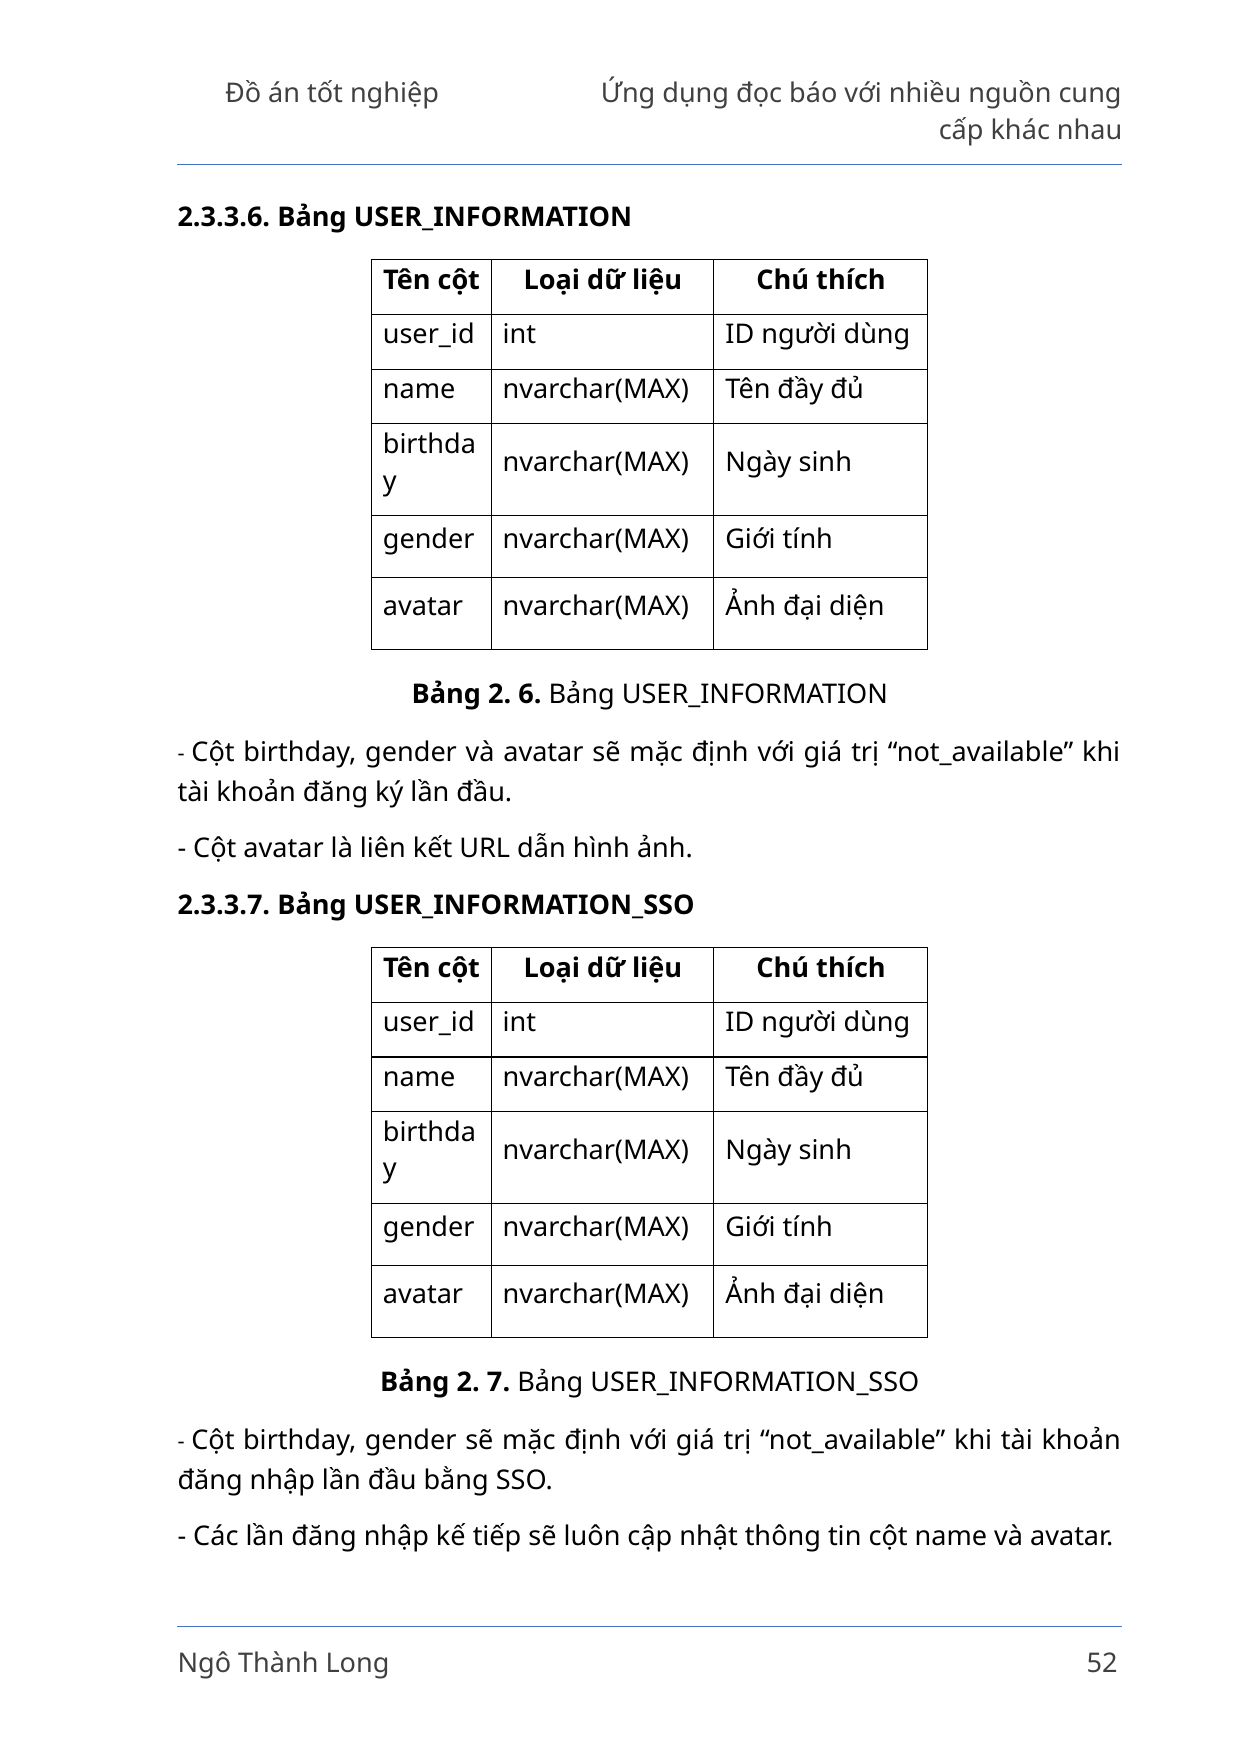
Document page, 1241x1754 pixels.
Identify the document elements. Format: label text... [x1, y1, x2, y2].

text - Cột birthday, gender và avatar sẽ mặc định với giá trị “not_available” khi tài khoản đăng ký lần đầu. [177, 733, 1122, 809]
table_cell int [492, 315, 713, 368]
table_header Loại dữ liệu [492, 260, 713, 314]
table_cell ID người dùng [714, 315, 927, 368]
table_header Tên cột [372, 948, 491, 1002]
table_cell Giới tính [714, 516, 927, 577]
table_cell Ngày sinh [714, 1112, 927, 1202]
text - Các lần đăng nhập kế tiếp sẽ luôn cập nhật thông tin cột name và avatar. [177, 1517, 1122, 1554]
table_cell Ảnh đại diện [714, 1266, 927, 1337]
table_cell nvarchar(MAX) [492, 1204, 713, 1265]
text - Cột birthday, gender sẽ mặc định với giá trị “not_available” khi tài khoản đăng nhập lần đầu bằng SSO. [177, 1421, 1122, 1497]
table_cell nvarchar(MAX) [492, 578, 713, 649]
table_cell ID người dùng [714, 1003, 927, 1056]
table_cell nvarchar(MAX) [492, 1266, 713, 1337]
table_cell nvarchar(MAX) [492, 424, 713, 514]
table_header Loại dữ liệu [492, 948, 713, 1002]
table_cell user_id [372, 1003, 491, 1056]
text Bảng 2. 6. Bảng USER_INFORMATION [177, 675, 1122, 712]
table_header Tên cột [372, 260, 491, 314]
table_cell Tên đầy đủ [714, 370, 927, 423]
table_cell avatar [372, 578, 491, 649]
table_cell user_id [372, 315, 491, 368]
subtitle 2.3.3.6. Bảng USER_INFORMATION [177, 197, 1122, 234]
table_cell birthday [372, 1112, 491, 1202]
table_cell name [372, 370, 491, 423]
table_cell Tên đầy đủ [714, 1058, 927, 1111]
table_cell gender [372, 516, 491, 577]
table_cell nvarchar(MAX) [492, 516, 713, 577]
table_cell Ảnh đại diện [714, 578, 927, 649]
table_header Chú thích [714, 260, 927, 314]
table_cell nvarchar(MAX) [492, 1058, 713, 1111]
table_cell avatar [372, 1266, 491, 1337]
table_cell nvarchar(MAX) [492, 1112, 713, 1202]
text - Cột avatar là liên kết URL dẫn hình ảnh. [177, 829, 1122, 866]
table_cell birthday [372, 424, 491, 514]
table_cell nvarchar(MAX) [492, 370, 713, 423]
text Bảng 2. 7. Bảng USER_INFORMATION_SSO [177, 1363, 1122, 1400]
table_cell Ngày sinh [714, 424, 927, 514]
table_cell int [492, 1003, 713, 1056]
table_cell gender [372, 1204, 491, 1265]
subtitle 2.3.3.7. Bảng USER_INFORMATION_SSO [177, 885, 1122, 922]
table_header Chú thích [714, 948, 927, 1002]
table_cell Giới tính [714, 1204, 927, 1265]
table_cell name [372, 1058, 491, 1111]
